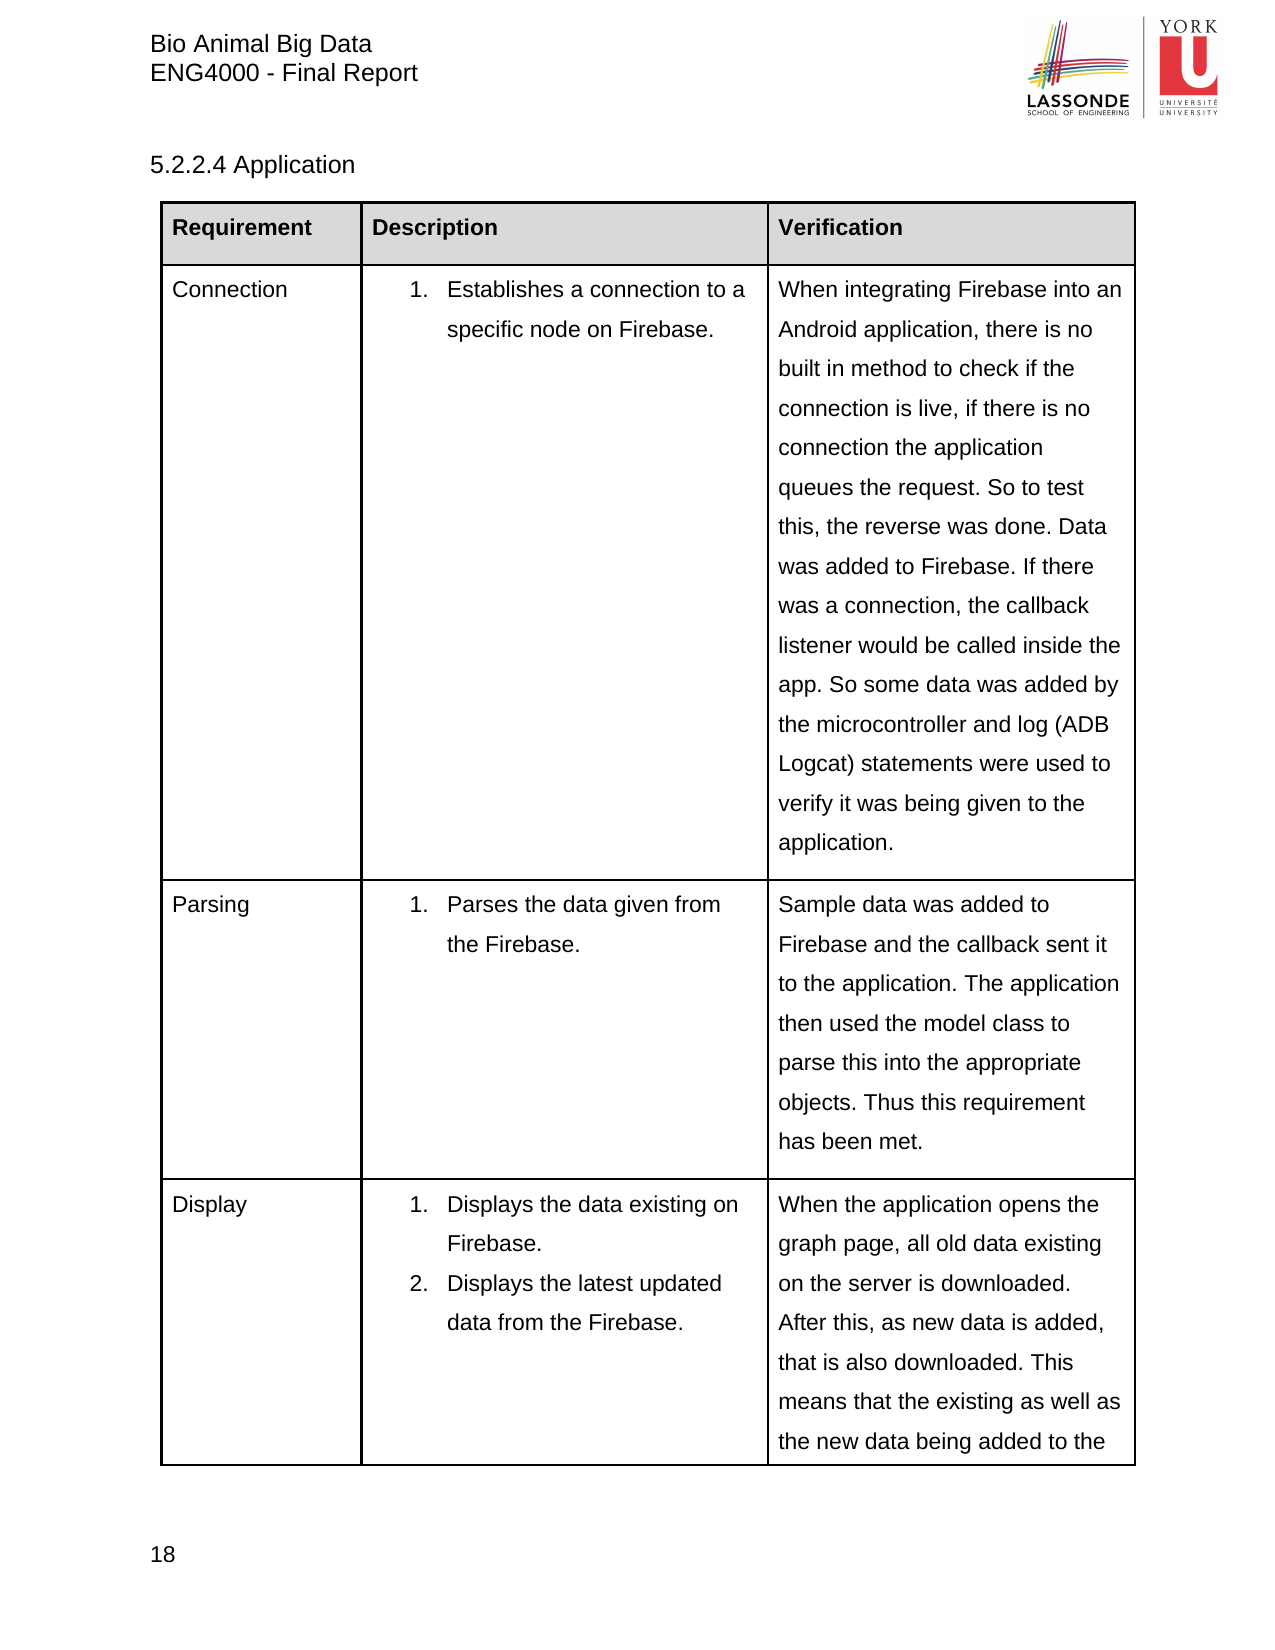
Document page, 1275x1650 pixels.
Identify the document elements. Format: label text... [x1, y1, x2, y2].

table_header Verification [769, 204, 1134, 264]
picture [1025, 12, 1228, 122]
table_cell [769, 1180, 1134, 1464]
table_cell Parsing [163, 881, 360, 1178]
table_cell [363, 1180, 767, 1464]
table_cell Establishes a connection to a specific node on Firebase. [363, 266, 767, 879]
table_cell Connection [163, 266, 360, 879]
table_cell When integrating Firebase into an Android application, there is no built in method to check if the connection is live, if there is no connection the application queues the request. So to test this, the reverse was done. Data was added to Firebase. If there was a connection, the callback listener would be called inside the app. So some data was added by the microcontroller and log (ADB Logcat) statements were used to verify it was being given to the application. [769, 266, 1134, 879]
table_cell Parses the data given from the Firebase. [363, 881, 767, 1178]
table_cell Display [163, 1180, 360, 1464]
subtitle 5.2.2.4 Application [150, 150, 1125, 179]
table_cell Sample data was added to Firebase and the callback sent it to the application. The application then used the model class to parse this into the appropriate objects. Thus this requirement has been met. [769, 881, 1134, 1178]
table_header Requirement [163, 204, 360, 264]
table_header Description [363, 204, 767, 264]
